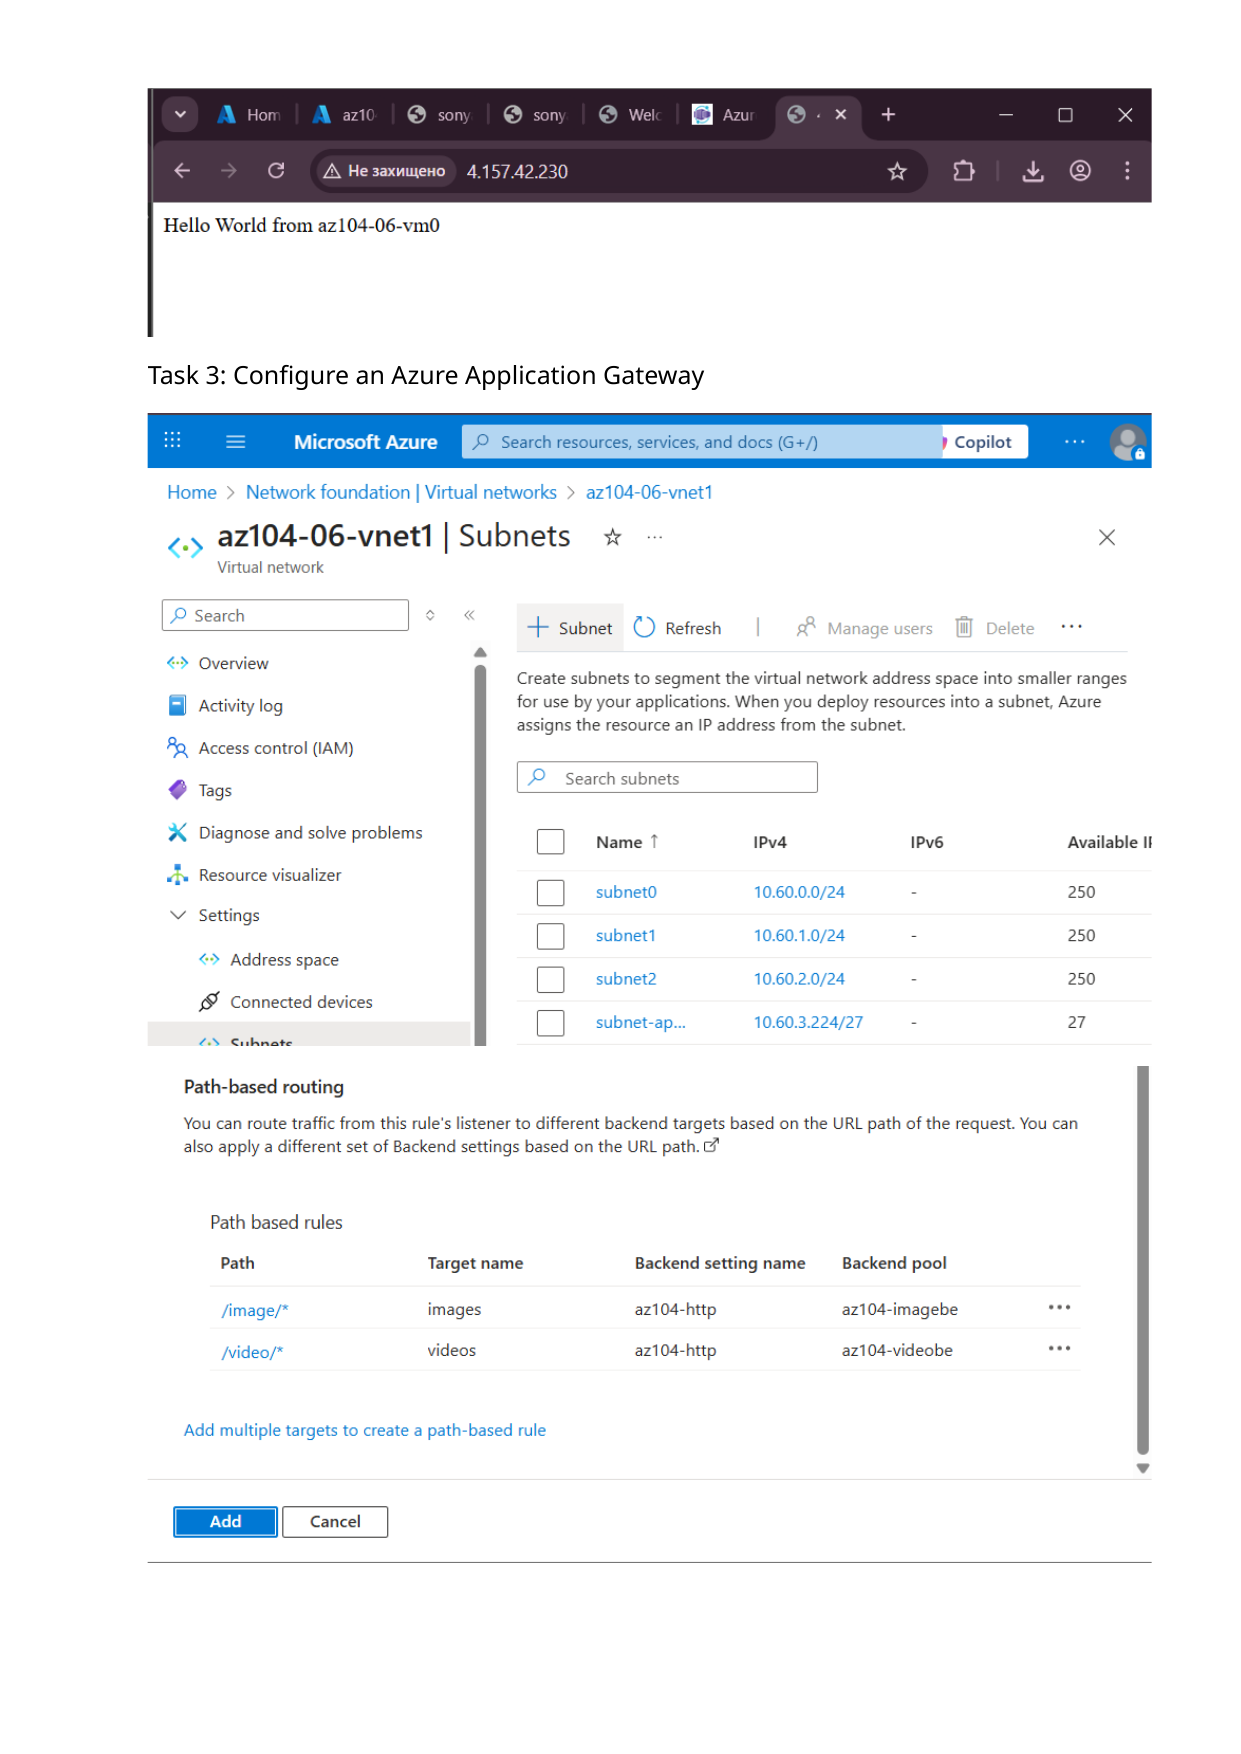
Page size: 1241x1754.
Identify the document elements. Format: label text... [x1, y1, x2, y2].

picture [147, 413, 1152, 1046]
picture [147, 88, 1152, 337]
picture [147, 1066, 1152, 1563]
text Task 3: Configure an Azure Application Gateway [148, 358, 1152, 392]
